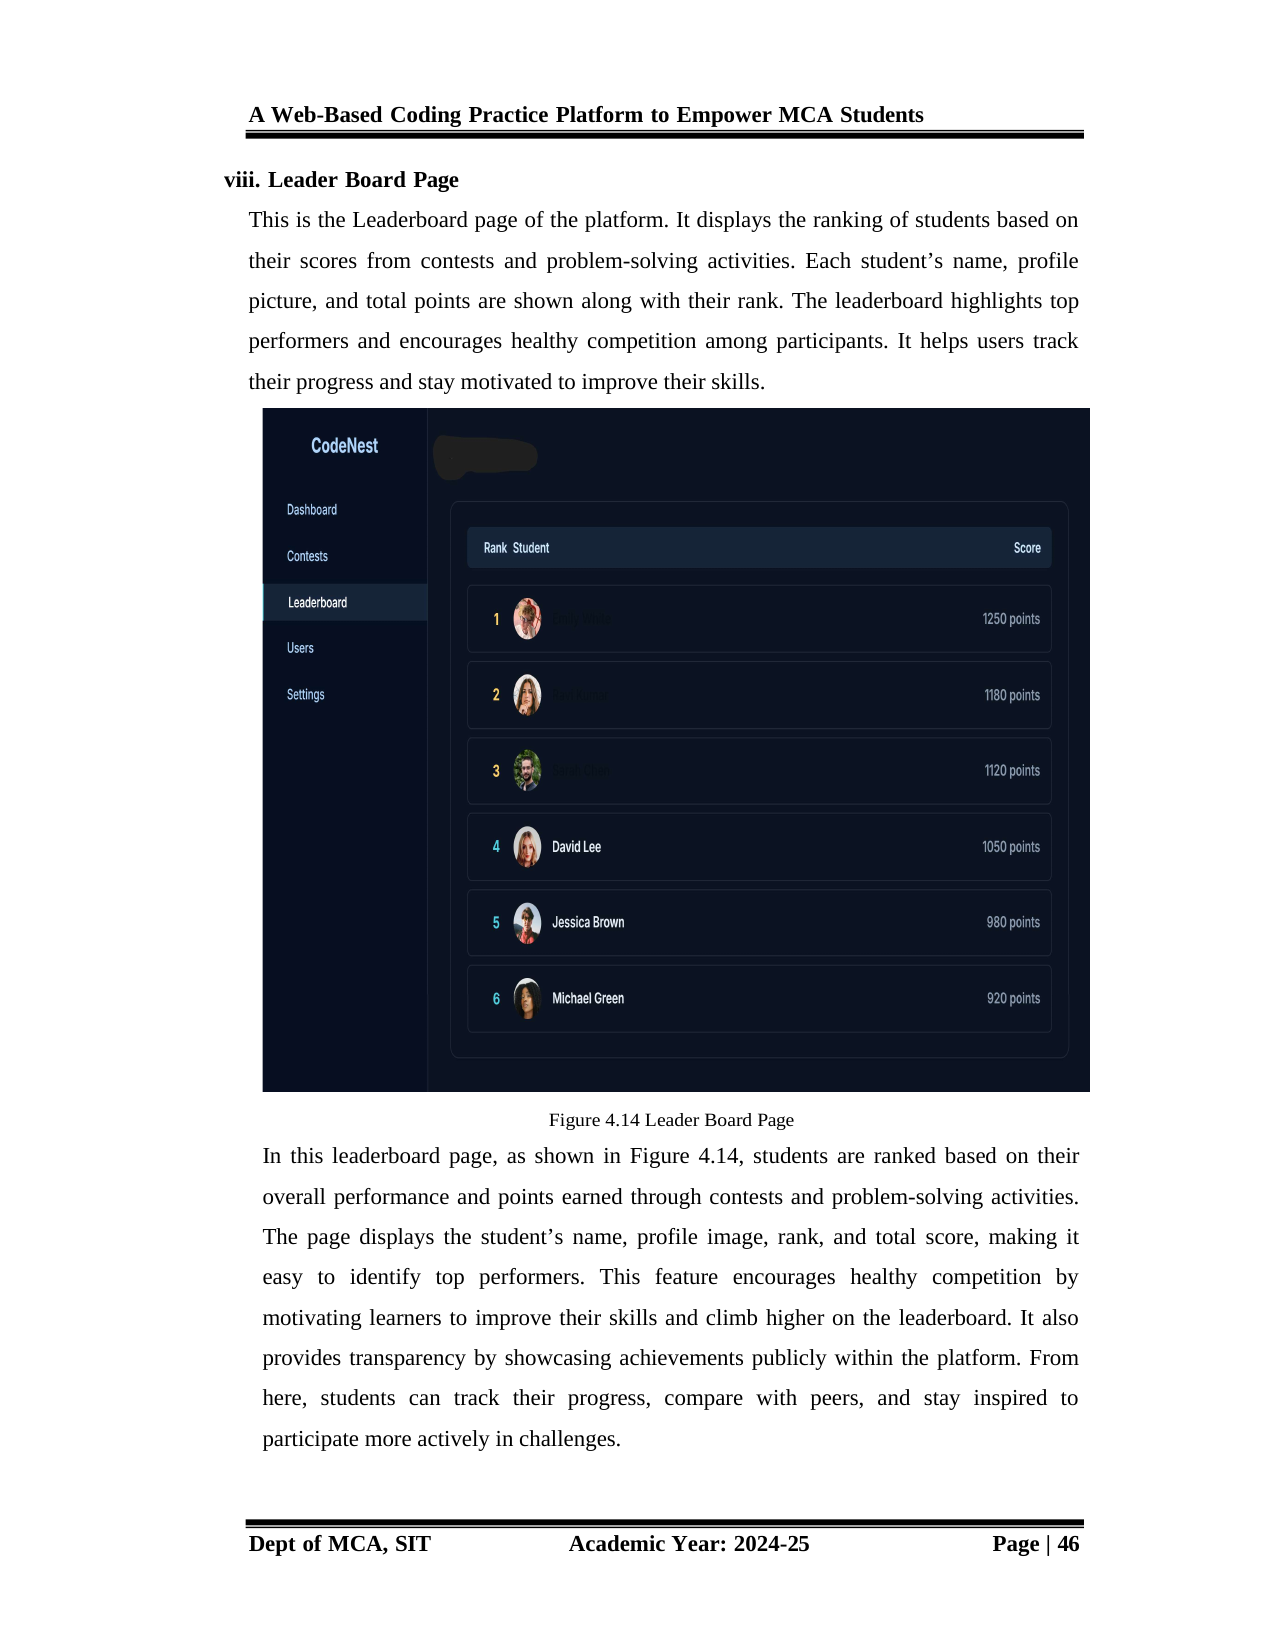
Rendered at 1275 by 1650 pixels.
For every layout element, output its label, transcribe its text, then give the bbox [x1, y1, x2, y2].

picture [262, 408, 1090, 1092]
text Figure 4.14 Leader Board Page [143, 1109, 1200, 1131]
text In this leaderboard page, as shown in Figure 4.14, students are ranked based on their overall performance and points earned through contests and problem-solving activities. The page displays the student’s name, profile image, rank, and total score, making it easy to identify top performers. This feature encourages healthy competition by motivating learners to improve their skills and climb higher on the leaderboard. It also provides transparency by showcasing achievements publicly within the platform. From here, students can track their progress, compare with peers, and stay inspired to participate more actively in challenges. [262, 1142, 1081, 1451]
text This is the Leaderboard page of the platform. It displays the ranking of students based on their scores from contests and problem-solving activities. Each student’s name, profile picture, and total points are shown along with their rank. The leaderboard highlights top performers and encourages healthy competition among participants. It helps users track their progress and stay motivated to improve their skills. [248, 207, 1081, 394]
subtitle Leader Board Page [224, 166, 1200, 192]
